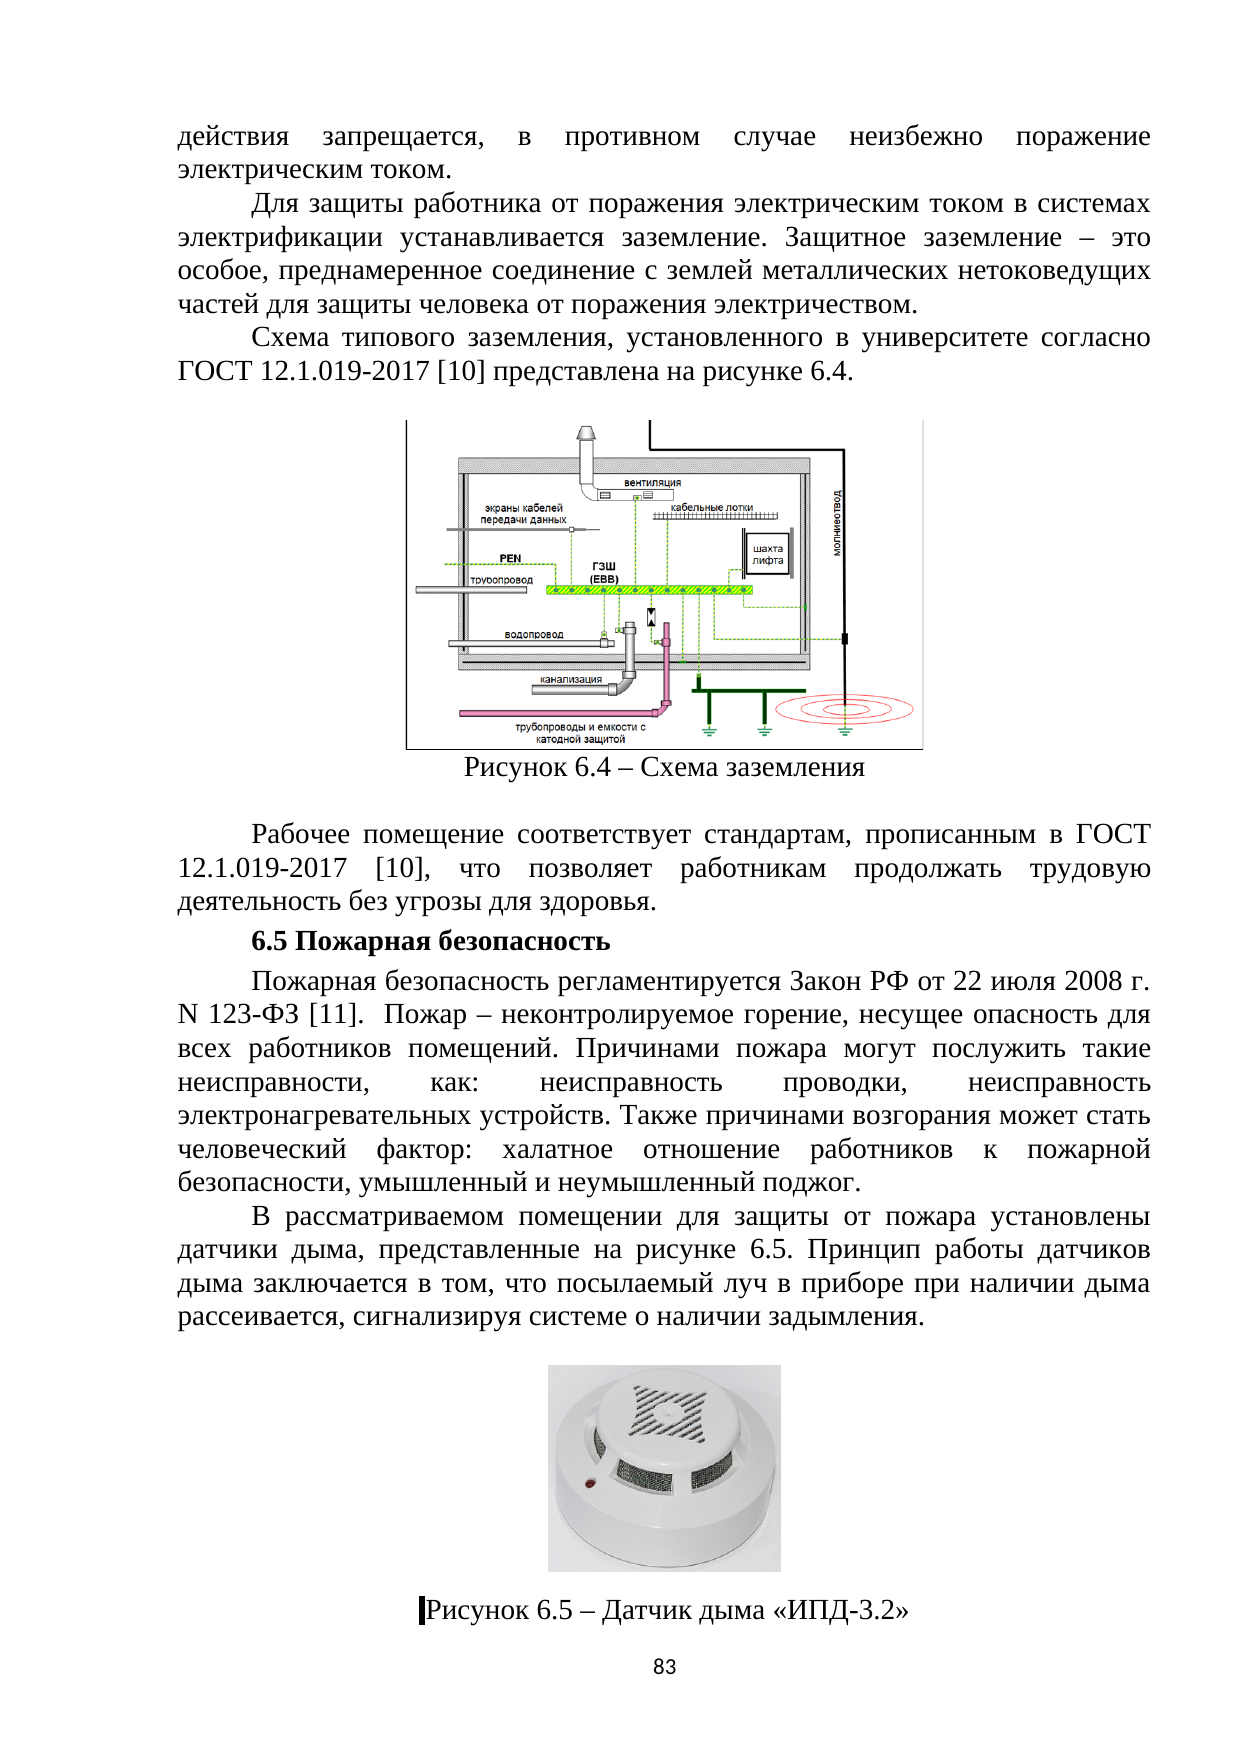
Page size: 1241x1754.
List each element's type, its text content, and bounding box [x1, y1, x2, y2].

text Схема типового заземления, установленного в университете согласно ГОСТ 12.1.019-2017 [10] представлена на рисунке 6.4. [177, 319, 1152, 386]
picture [548, 1365, 781, 1572]
text Рабочее помещение соответствует стандартам, прописанным в ГОСТ 12.1.019-2017 [10], что позволяет работникам продолжать трудовую деятельность без угрозы для здоровья. [177, 816, 1152, 917]
text 6.5 Пожарная безопасность [177, 923, 1152, 957]
text Пожарная безопасность регламентируется Закон РФ от 22 июля 2008 г. N 123-ФЗ [11]. Пожар – неконтролируемое горение, несущее опасность для всех работников помещений. Причинами пожара могут послужить такие неисправности, как: неисправность проводки, неисправность электронагревательных устройств. Также причинами возгорания может стать человеческий фактор: халатное отношение работников к пожарной безопасности, умышленный и неумышленный поджог. [177, 963, 1152, 1198]
picture [405, 420, 924, 750]
text В рассматриваемом помещении для защиты от пожара установлены датчики дыма, представленные на рисунке 6.5. Принцип работы датчиков дыма заключается в том, что посылаемый луч в приборе при наличии дыма рассеивается, сигнализируя системе о наличии задымления. [177, 1198, 1152, 1332]
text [177, 118, 1152, 185]
list Рисунок 6.5 – Датчик дыма «ИПД-3.2» [177, 1592, 1152, 1626]
text Рисунок 6.4 – Схема заземления [177, 749, 1152, 783]
text Для защиты работника от поражения электрическим током в системах электрификации устанавливается заземление. Защитное заземление – это особое, преднамеренное соединение с землей металлических нетоковедущих частей для защиты человека от поражения электричеством. [177, 185, 1152, 319]
